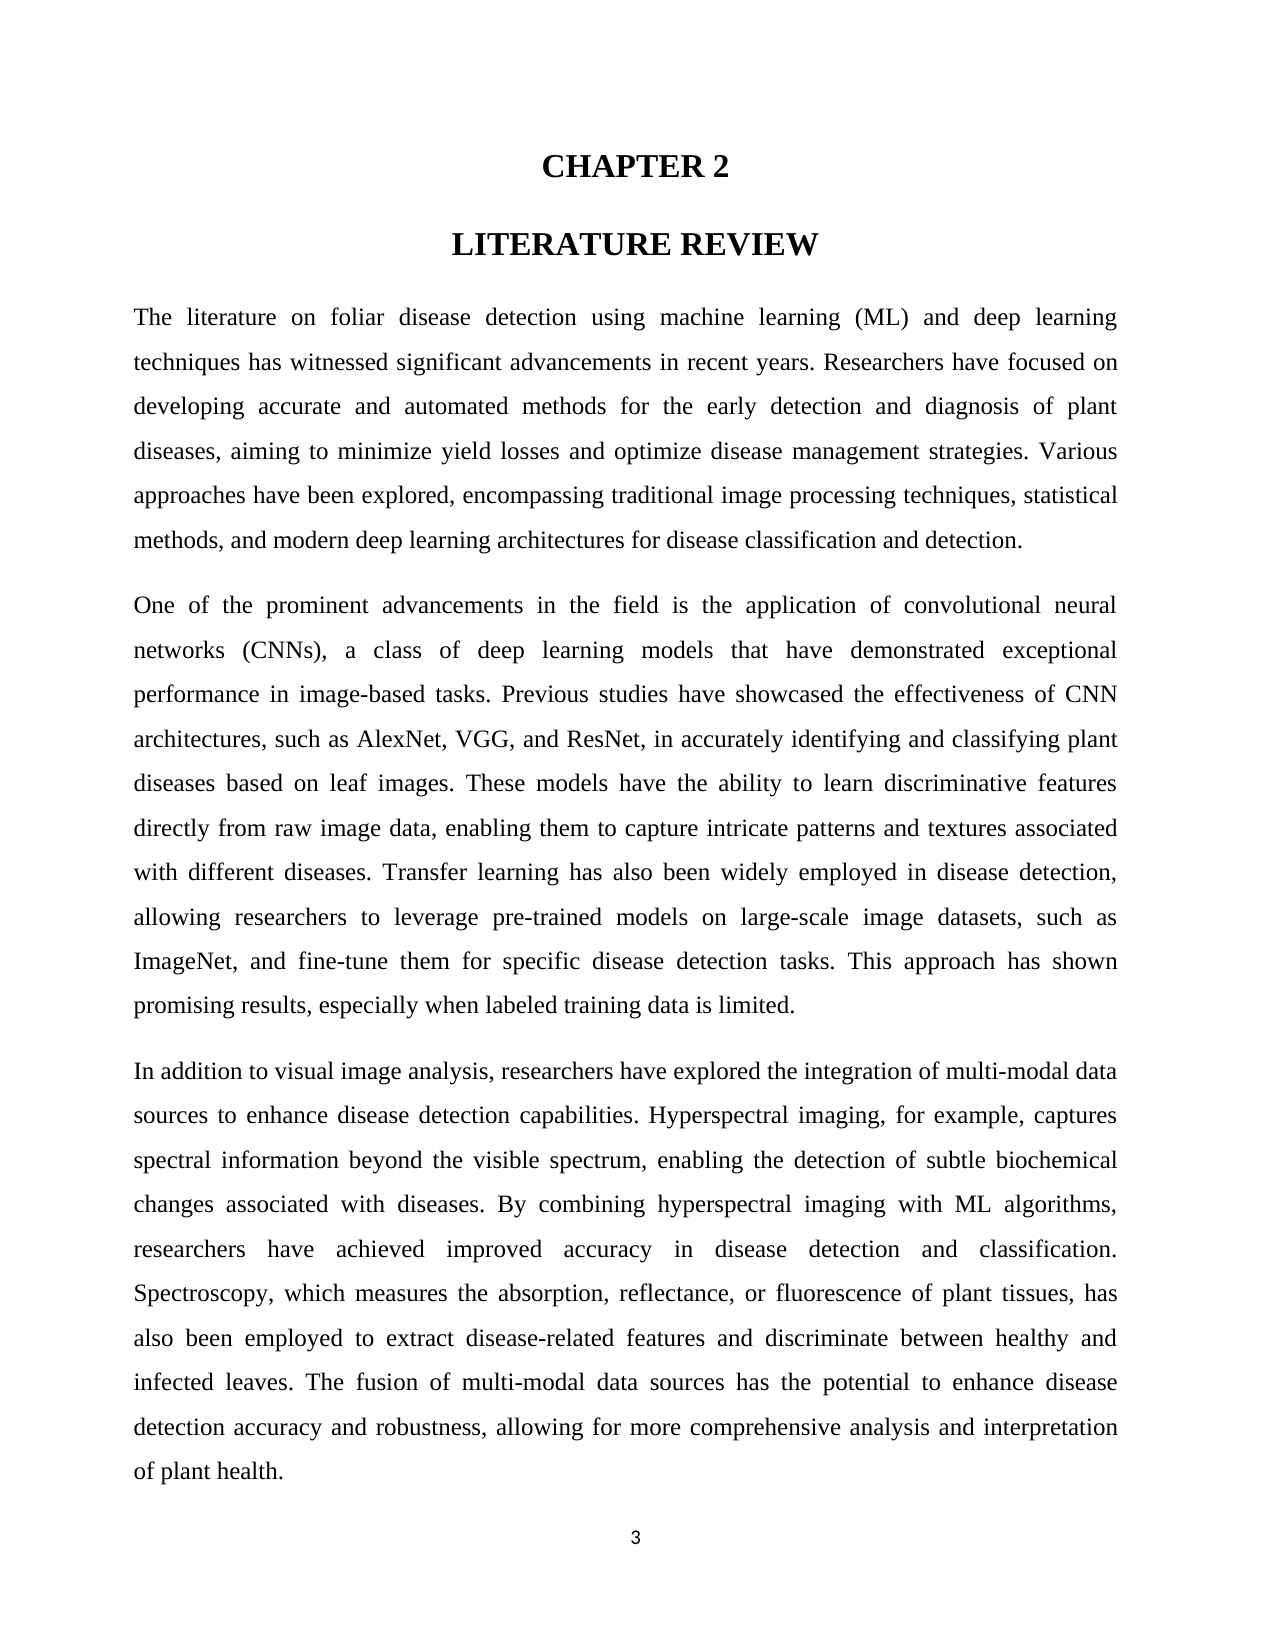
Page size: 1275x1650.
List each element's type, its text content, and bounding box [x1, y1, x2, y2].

text One of the prominent advancements in the field is the application of convolutional neural networks (CNNs), a class of deep learning models that have demonstrated exceptional performance in image-based tasks. Previous studies have showcased the effectiveness of CNN architectures, such as AlexNet, VGG, and ResNet, in accurately identifying and classifying plant diseases based on leaf images. These models have the ability to learn discriminative features directly from raw image data, enabling them to capture intricate patterns and textures associated with different diseases. Transfer learning has also been widely employed in disease detection, allowing researchers to leverage pre-trained models on large-scale image datasets, such as ImageNet, and fine-tune them for specific disease detection tasks. This approach has shown promising results, especially when labeled training data is limited. [133, 590, 1119, 1019]
text In addition to visual image analysis, researchers have explored the integration of multi-modal data sources to enhance disease detection capabilities. Hyperspectral imaging, for example, captures spectral information beyond the visible spectrum, enabling the detection of subtle biochemical changes associated with diseases. By combining hyperspectral imaging with ML algorithms, researchers have achieved improved accuracy in disease detection and classification. Spectroscopy, which measures the absorption, reflectance, or fluorescence of plant tissues, has also been employed to extract disease-related features and discriminate between healthy and infected leaves. The fusion of multi-modal data sources has the potential to enhance disease detection accuracy and robustness, allowing for more comprehensive analysis and interpretation of plant health. [133, 1056, 1119, 1485]
text LITERATURE REVIEW [133, 224, 1137, 262]
text The literature on foliar disease detection using machine learning (ML) and deep learning techniques has witnessed significant advancements in recent years. Researchers have focused on developing accurate and automated methods for the early detection and diagnosis of plant diseases, aiming to minimize yield losses and optimize disease management strategies. Various approaches have been explored, encompassing traditional image processing techniques, statistical methods, and modern deep learning architectures for disease classification and detection. [133, 302, 1119, 554]
text CHAPTER 2 [133, 146, 1137, 184]
